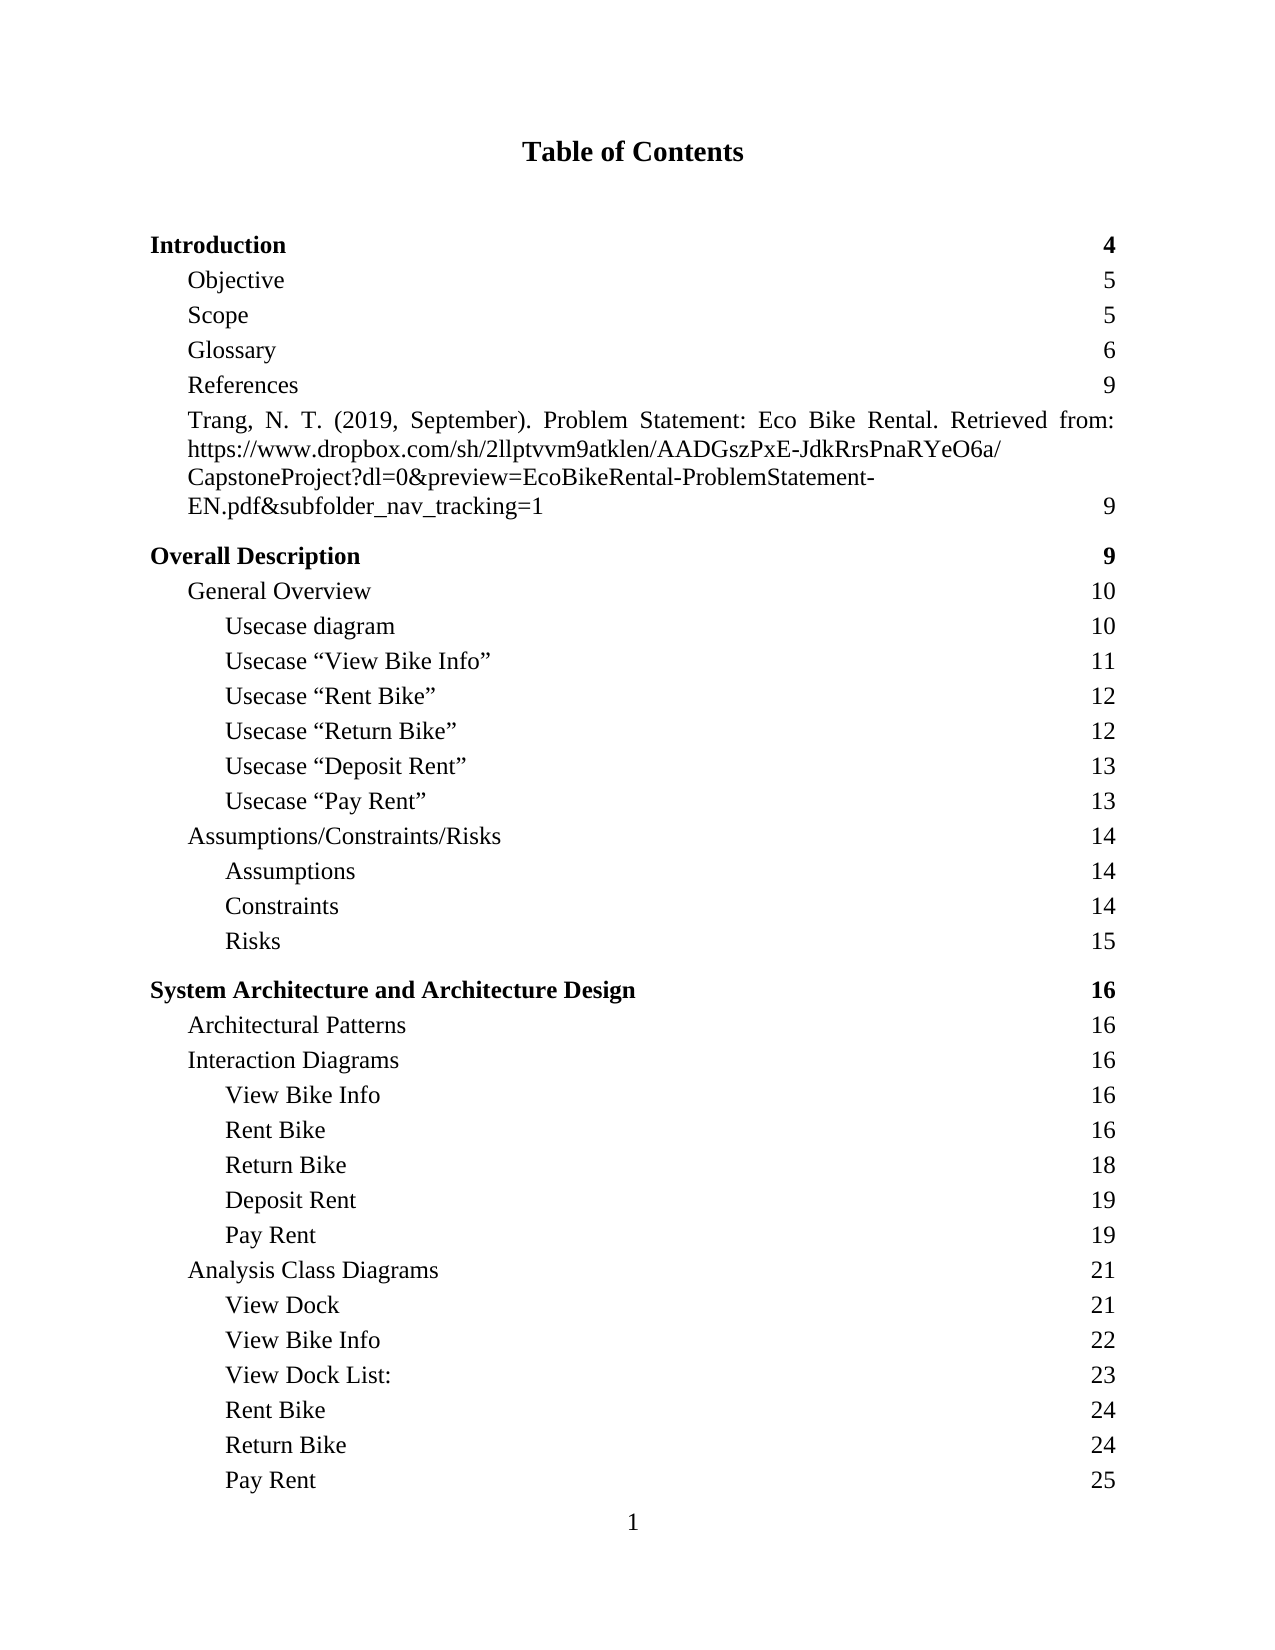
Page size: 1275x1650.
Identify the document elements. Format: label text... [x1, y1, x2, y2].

text Table of Contents [150, 134, 1116, 168]
